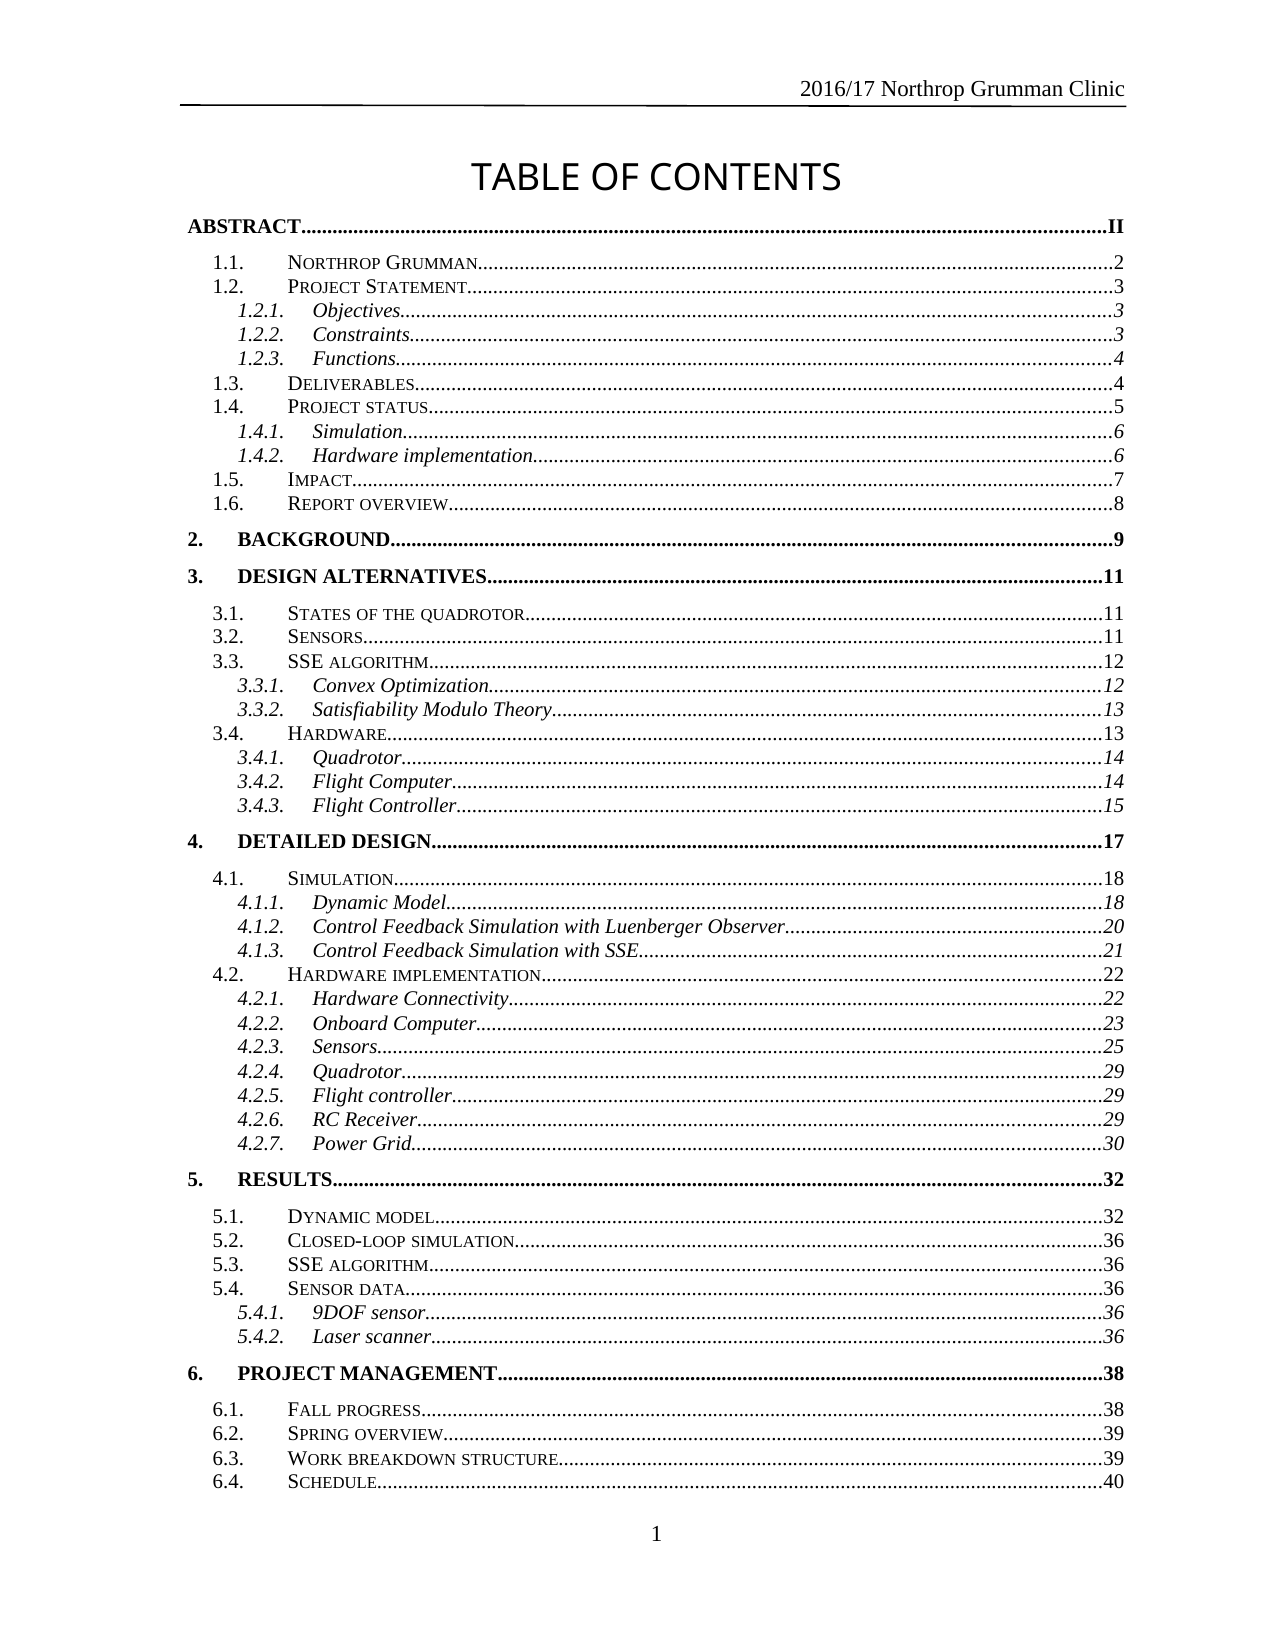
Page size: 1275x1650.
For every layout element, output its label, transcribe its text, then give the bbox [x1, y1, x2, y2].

text 1.4.1. Simulation 6 [237, 418, 1125, 443]
text 3.4. Hardware 13 [212, 721, 1125, 745]
text 4. Detailed design 17 [187, 829, 1125, 853]
text 1.1. Northrop Grumman 2 [212, 250, 1125, 274]
text 5.1. Dynamic model 32 [212, 1204, 1125, 1228]
text 5.4.2. Laser scanner 36 [237, 1324, 1125, 1348]
text 1.5. Impact 7 [212, 467, 1125, 491]
text 3.3. SSE algorithm 12 [212, 648, 1125, 673]
text 1.3. Deliverables 4 [212, 370, 1125, 394]
text 6.3. Work breakdown structure 39 [212, 1445, 1125, 1469]
text 1.6. Report overview 8 [212, 491, 1125, 515]
text ABSTRACT ii [187, 213, 1125, 238]
text 5.3. SSE algorithm 36 [212, 1252, 1125, 1276]
text 1.2.1. Objectives 3 [237, 298, 1125, 322]
text 4.2.3. Sensors 25 [237, 1034, 1125, 1058]
text 6.1. Fall progress 38 [212, 1397, 1125, 1421]
text 1.2. Project Statement 3 [212, 274, 1125, 298]
text 3.1. States of the quadrotor 11 [212, 600, 1125, 624]
text 3.3.2. Satisfiability Modulo Theory 13 [237, 697, 1125, 721]
text 1.2.3. Functions 4 [237, 346, 1125, 370]
text 4.2.5. Flight controller 29 [237, 1083, 1125, 1107]
subtitle TABLE OF CONTENTS [187, 150, 1125, 201]
text 3.4.1. Quadrotor 14 [237, 745, 1125, 769]
text 4.2.4. Quadrotor 29 [237, 1058, 1125, 1083]
text 6.4. Schedule 40 [212, 1469, 1125, 1493]
text 4.1.1. Dynamic Model 18 [237, 890, 1125, 914]
text 5.4.1. 9DOF sensor 36 [237, 1300, 1125, 1324]
text 4.2.2. Onboard Computer 23 [237, 1010, 1125, 1034]
text 4.1. Simulation 18 [212, 866, 1125, 890]
text 3.3.1. Convex Optimization 12 [237, 673, 1125, 697]
text 3.2. Sensors 11 [212, 624, 1125, 648]
text 4.2.7. Power Grid 30 [237, 1131, 1125, 1155]
text 4.1.2. Control Feedback Simulation with Luenberger Observer 20 [237, 914, 1125, 938]
text 2. Background 9 [187, 527, 1125, 551]
text 5. Results 32 [187, 1167, 1125, 1191]
text 4.2. Hardware implementation 22 [212, 962, 1125, 986]
text 1.2.2. Constraints 3 [237, 322, 1125, 346]
text 5.4. Sensor data 36 [212, 1276, 1125, 1300]
text 6.2. Spring overview 39 [212, 1421, 1125, 1445]
text 3.4.3. Flight Controller 15 [237, 793, 1125, 817]
text 4.1.3. Control Feedback Simulation with SSE 21 [237, 938, 1125, 962]
text 5.2. Closed-loop simulation 36 [212, 1228, 1125, 1252]
text 6. Project Management 38 [187, 1361, 1125, 1385]
text 1.4. Project status 5 [212, 394, 1125, 418]
text 1.4.2. Hardware implementation 6 [237, 443, 1125, 467]
text 3.4.2. Flight Computer 14 [237, 769, 1125, 793]
text 4.2.1. Hardware Connectivity 22 [237, 986, 1125, 1010]
text 3. design alternatives 11 [187, 564, 1125, 588]
text 4.2.6. RC Receiver 29 [237, 1107, 1125, 1131]
